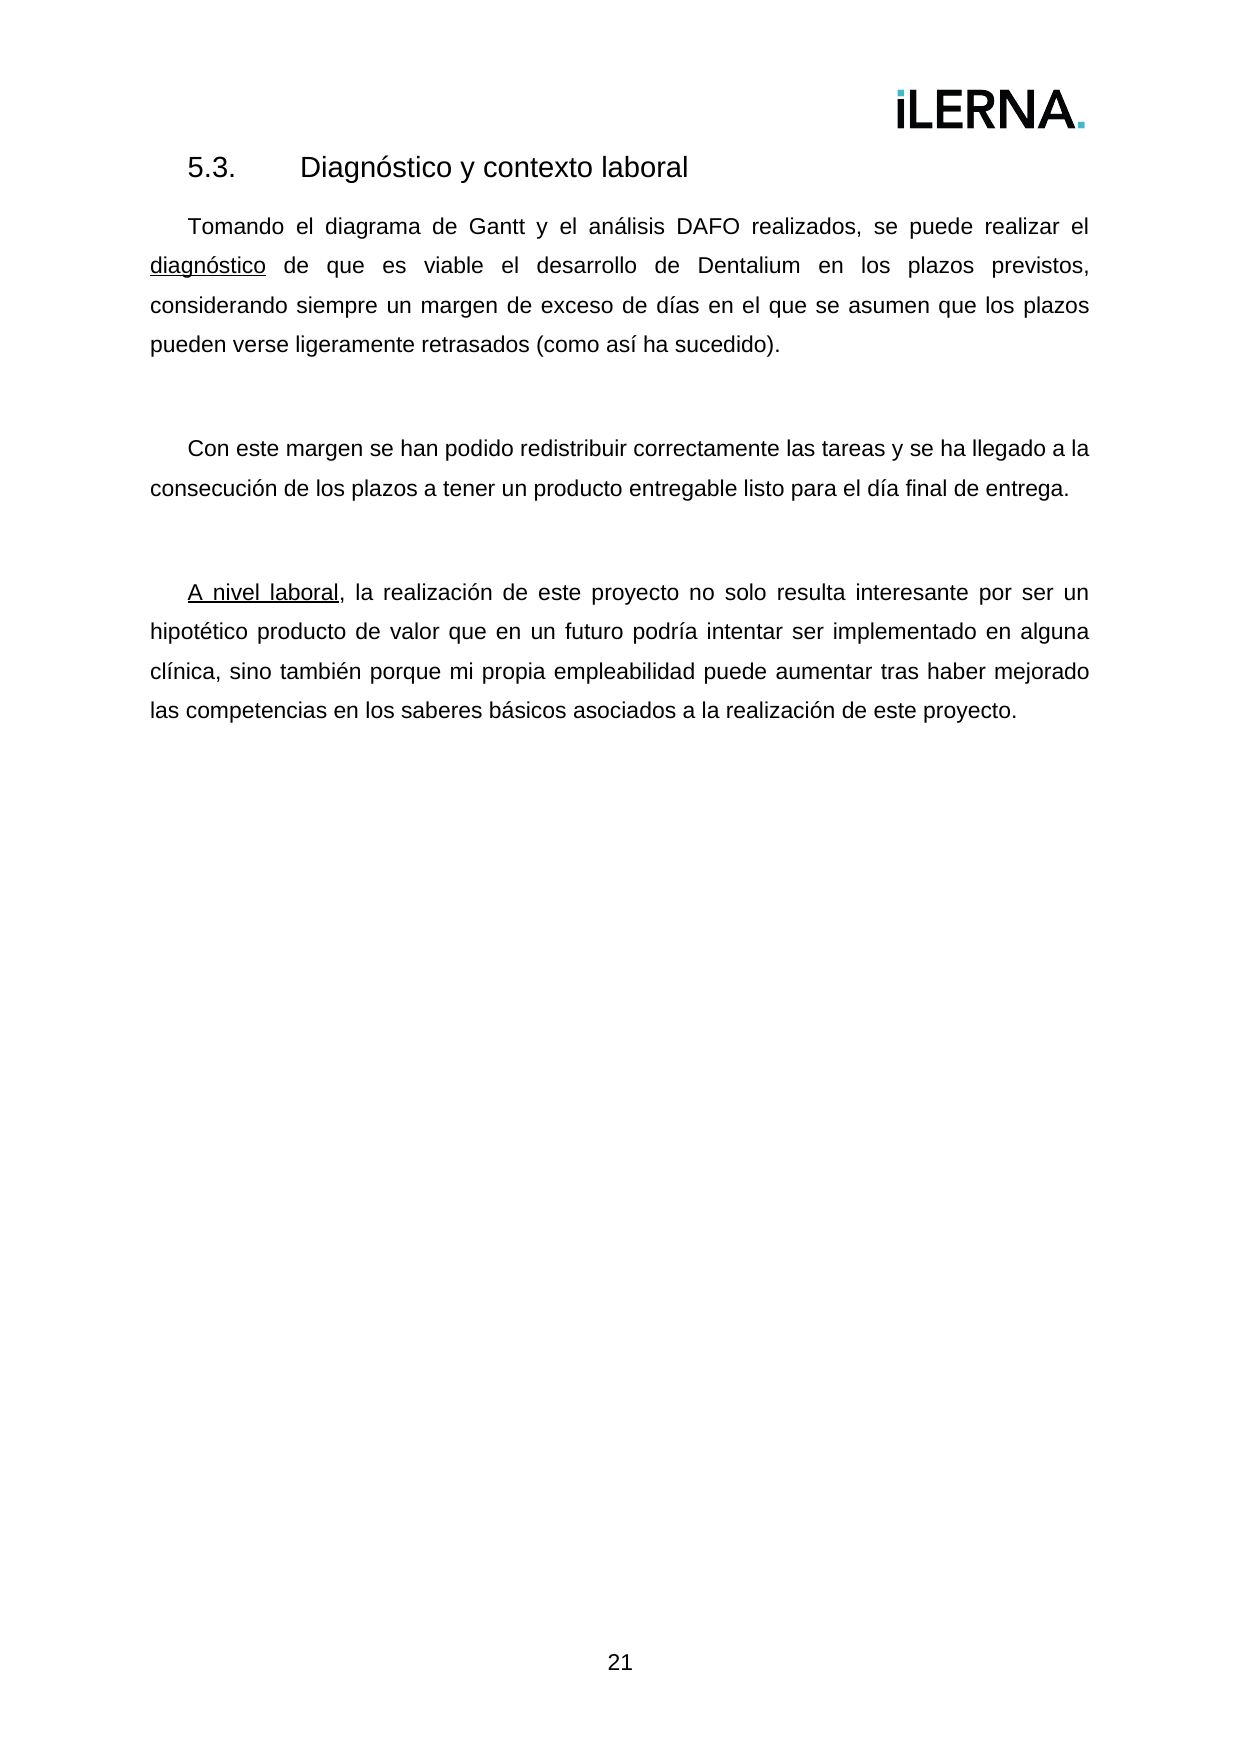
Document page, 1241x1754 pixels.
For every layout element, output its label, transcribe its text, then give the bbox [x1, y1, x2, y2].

text Tomando el diagrama de Gantt y el análisis DAFO realizados, se puede realizar el diagnóstico de que es viable el desarrollo de Dentalium en los plazos previstos, considerando siempre un margen de exceso de días en el que se asumen que los plazos pueden verse ligeramente retrasados (como así ha sucedido). [150, 213, 1090, 358]
subtitle Diagnóstico y contexto laboral [187, 150, 1090, 183]
picture [891, 87, 1091, 131]
text Con este margen se han podido redistribuir correctamente las tareas y se ha llegado a la consecución de los plazos a tener un producto entregable listo para el día final de entrega. [150, 435, 1090, 501]
text A nivel laboral, la realización de este proyecto no solo resulta interesante por ser un hipotético producto de valor que en un futuro podría intentar ser implementado en alguna clínica, sino también porque mi propia empleabilidad puede aumentar tras haber mejorado las competencias en los saberes básicos asociados a la realización de este proyecto. [150, 579, 1090, 723]
